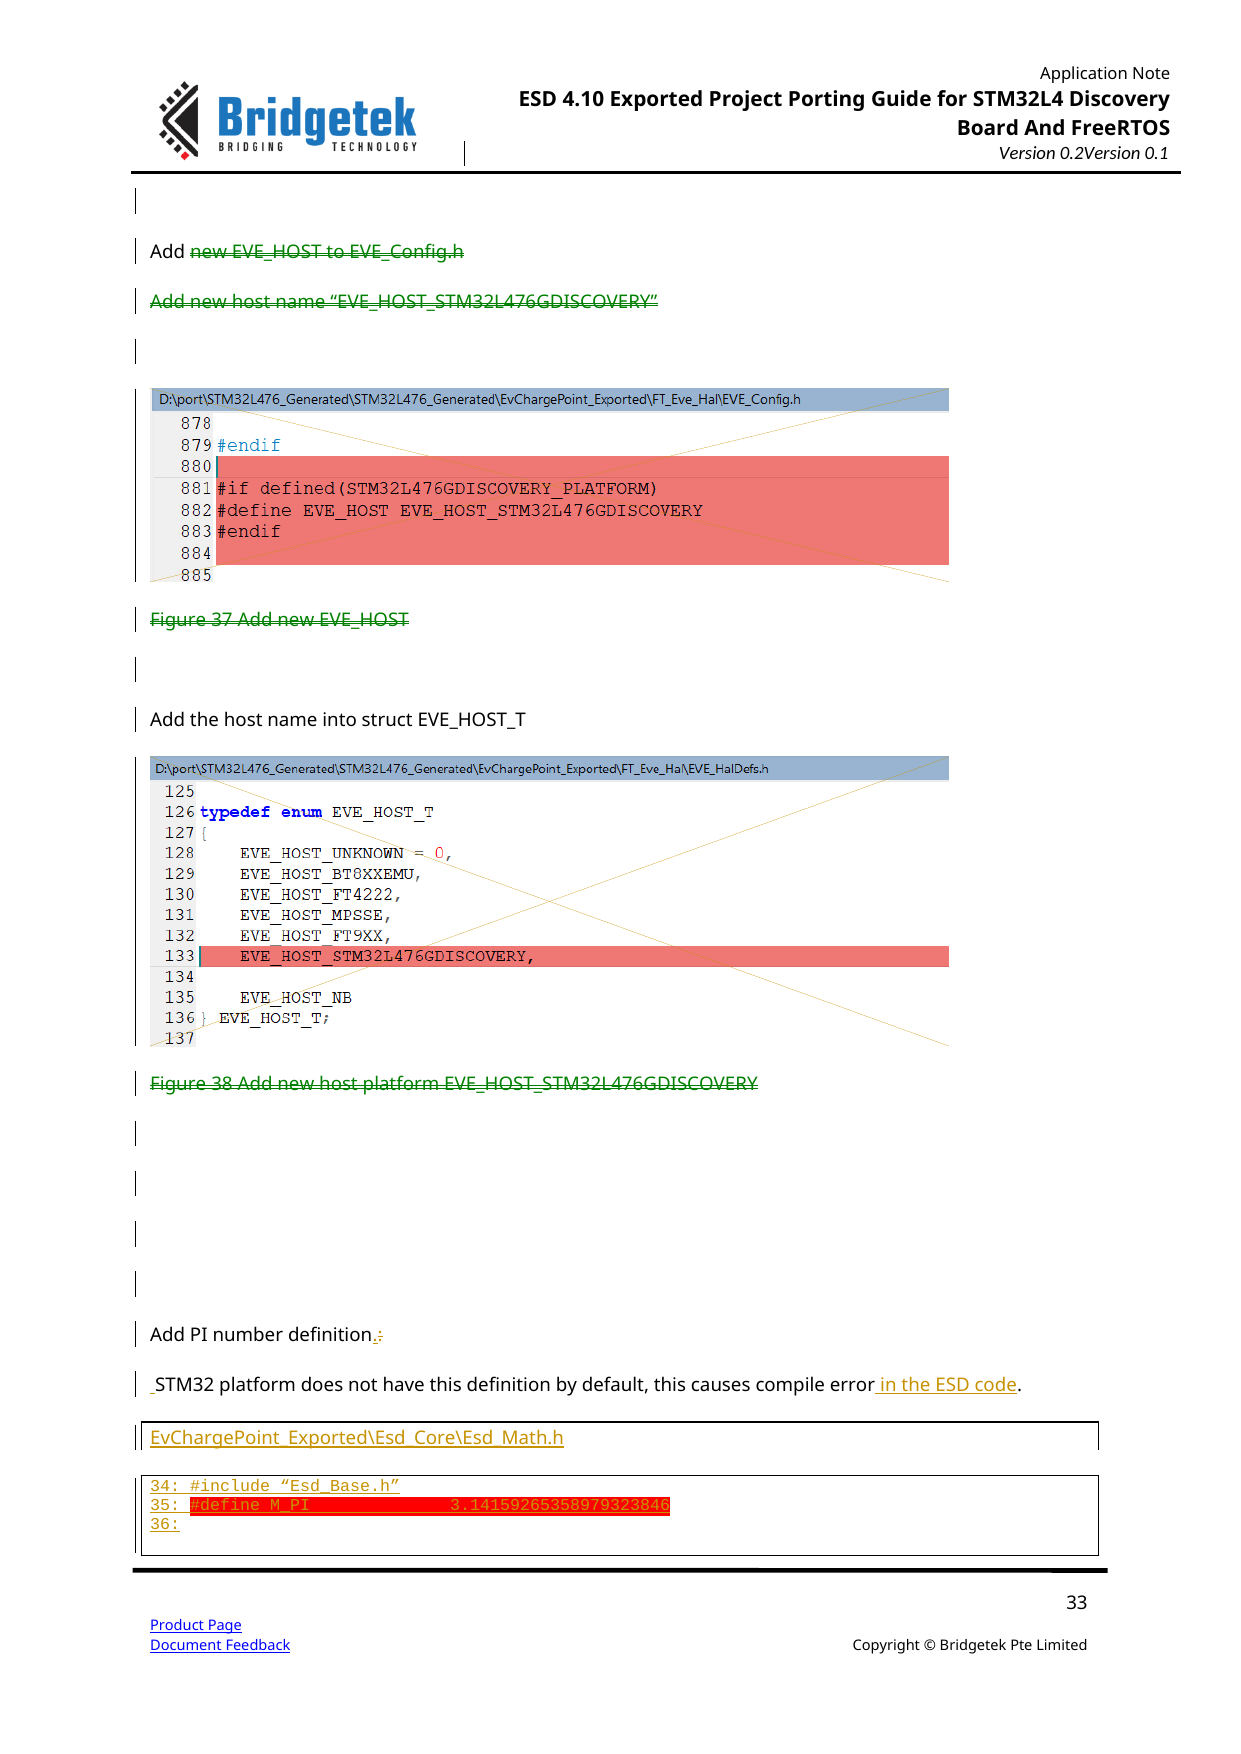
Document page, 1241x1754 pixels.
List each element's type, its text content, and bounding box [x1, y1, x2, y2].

picture [151, 756, 948, 901]
text STM32 platform does not have this definition by default, this causes compile error. [150, 1371, 1090, 1397]
picture [150, 389, 545, 581]
list Add PI number definition [150, 1321, 1090, 1347]
picture [150, 758, 547, 1045]
picture [155, 486, 944, 582]
picture [553, 389, 949, 581]
picture [151, 902, 948, 1047]
picture [152, 388, 947, 485]
picture [552, 758, 949, 1045]
picture [150, 73, 422, 163]
